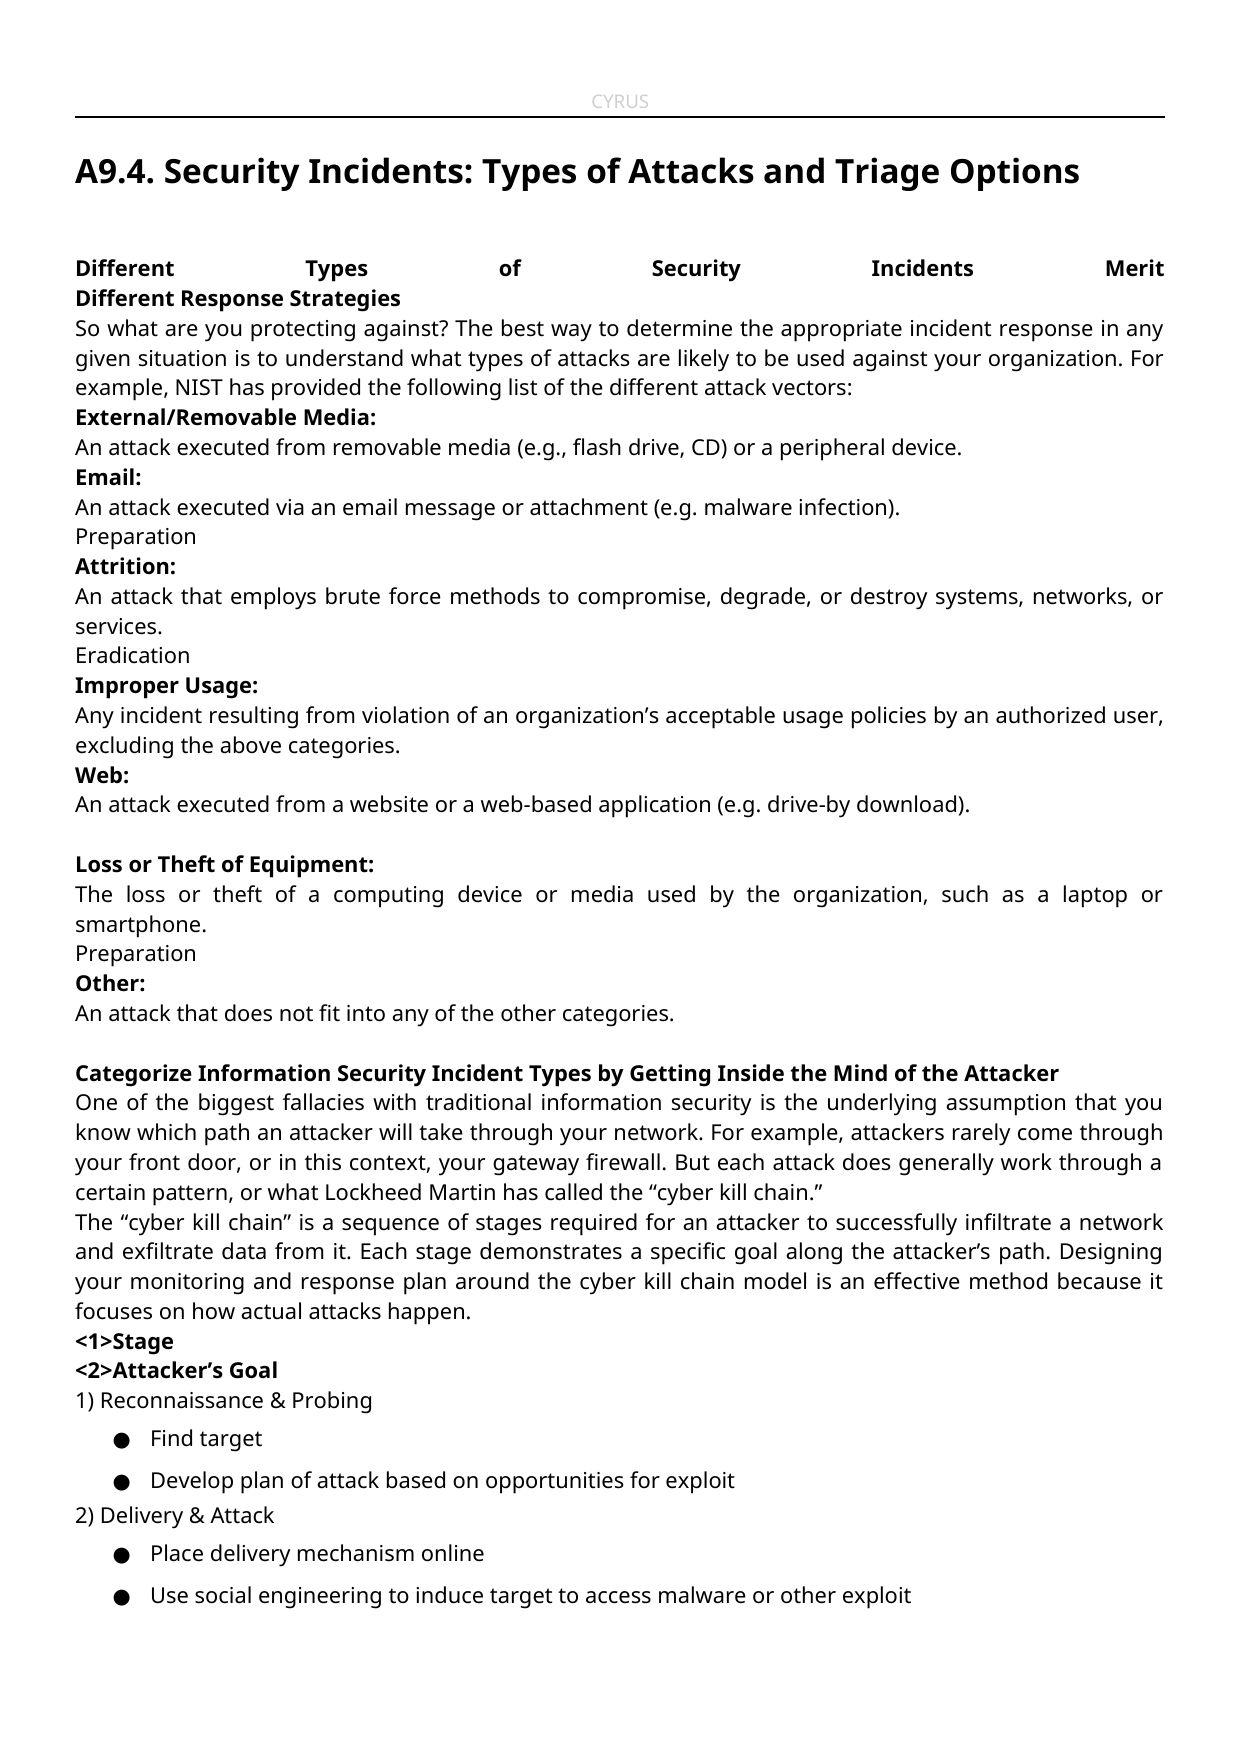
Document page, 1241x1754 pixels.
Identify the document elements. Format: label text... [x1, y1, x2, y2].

list Use social engineering to induce target to access malware or other exploit [112, 1573, 1165, 1616]
text <1>Stage [75, 1326, 1165, 1356]
subtitle A9.4. Security Incidents: Types of Attacks and Triage Options [75, 148, 1165, 193]
text An attack executed from a website or a web-based application (e.g. drive-by download). [75, 789, 1165, 819]
text Loss or Theft of Equipment: [75, 849, 1165, 879]
list Find target [112, 1415, 1165, 1458]
text An attack that employs brute force methods to compromise, degrade, or destroy systems, networks, or services. [75, 581, 1165, 641]
text Improper Usage: [75, 670, 1165, 700]
text One of the biggest fallacies with traditional information security is the underlying assumption that you know which path an attacker will take through your network. For example, attackers rarely come through your front door, or in this context, your gateway firewall. But each attack does generally work through a certain pattern, or what Lockheed Martin has called the “cyber kill chain.” [75, 1087, 1165, 1207]
text Eradication [75, 641, 1165, 670]
text Web: [75, 760, 1165, 789]
text An attack that does not fit into any of the other categories. [75, 998, 1165, 1028]
text 1) Reconnaissance & Probing [75, 1385, 1165, 1415]
text Categorize Information Security Incident Types by Getting Inside the Mind of the Attacker [75, 1058, 1165, 1087]
list Place delivery mechanism online [112, 1530, 1165, 1573]
text Preparation [75, 521, 1165, 551]
text Other: [75, 968, 1165, 998]
text An attack executed from removable media (e.g., flash drive, CD) or a peripheral device. [75, 432, 1165, 462]
text The loss or theft of a computing device or media used by the organization, such as a laptop or smartphone. [75, 879, 1165, 938]
text Any incident resulting from violation of an organization’s acceptable usage policies by an authorized user, excluding the above categories. [75, 700, 1165, 760]
text External/Removable Media: [75, 402, 1165, 432]
text Preparation [75, 938, 1165, 968]
text The “cyber kill chain” is a sequence of stages required for an attacker to successfully infiltrate a network and exfiltrate data from it. Each stage demonstrates a specific goal along the attacker’s path. Designing your monitoring and response plan around the cyber kill chain model is an effective method because it focuses on how actual attacks happen. [75, 1207, 1165, 1326]
text <2>Attacker’s Goal [75, 1356, 1165, 1385]
text Email: [75, 462, 1165, 492]
text 2) Delivery & Attack [75, 1501, 1165, 1530]
text Different Types of Security Incidents Merit Different Response Strategies [75, 253, 1165, 313]
list Develop plan of attack based on opportunities for exploit [112, 1458, 1165, 1501]
text So what are you protecting against? The best way to determine the appropriate incident response in any given situation is to understand what types of attacks are likely to be used against your organization. For example, NIST has provided the following list of the different attack vectors: [75, 313, 1165, 402]
text An attack executed via an email message or attachment (e.g. malware infection). [75, 492, 1165, 521]
text Attrition: [75, 551, 1165, 581]
